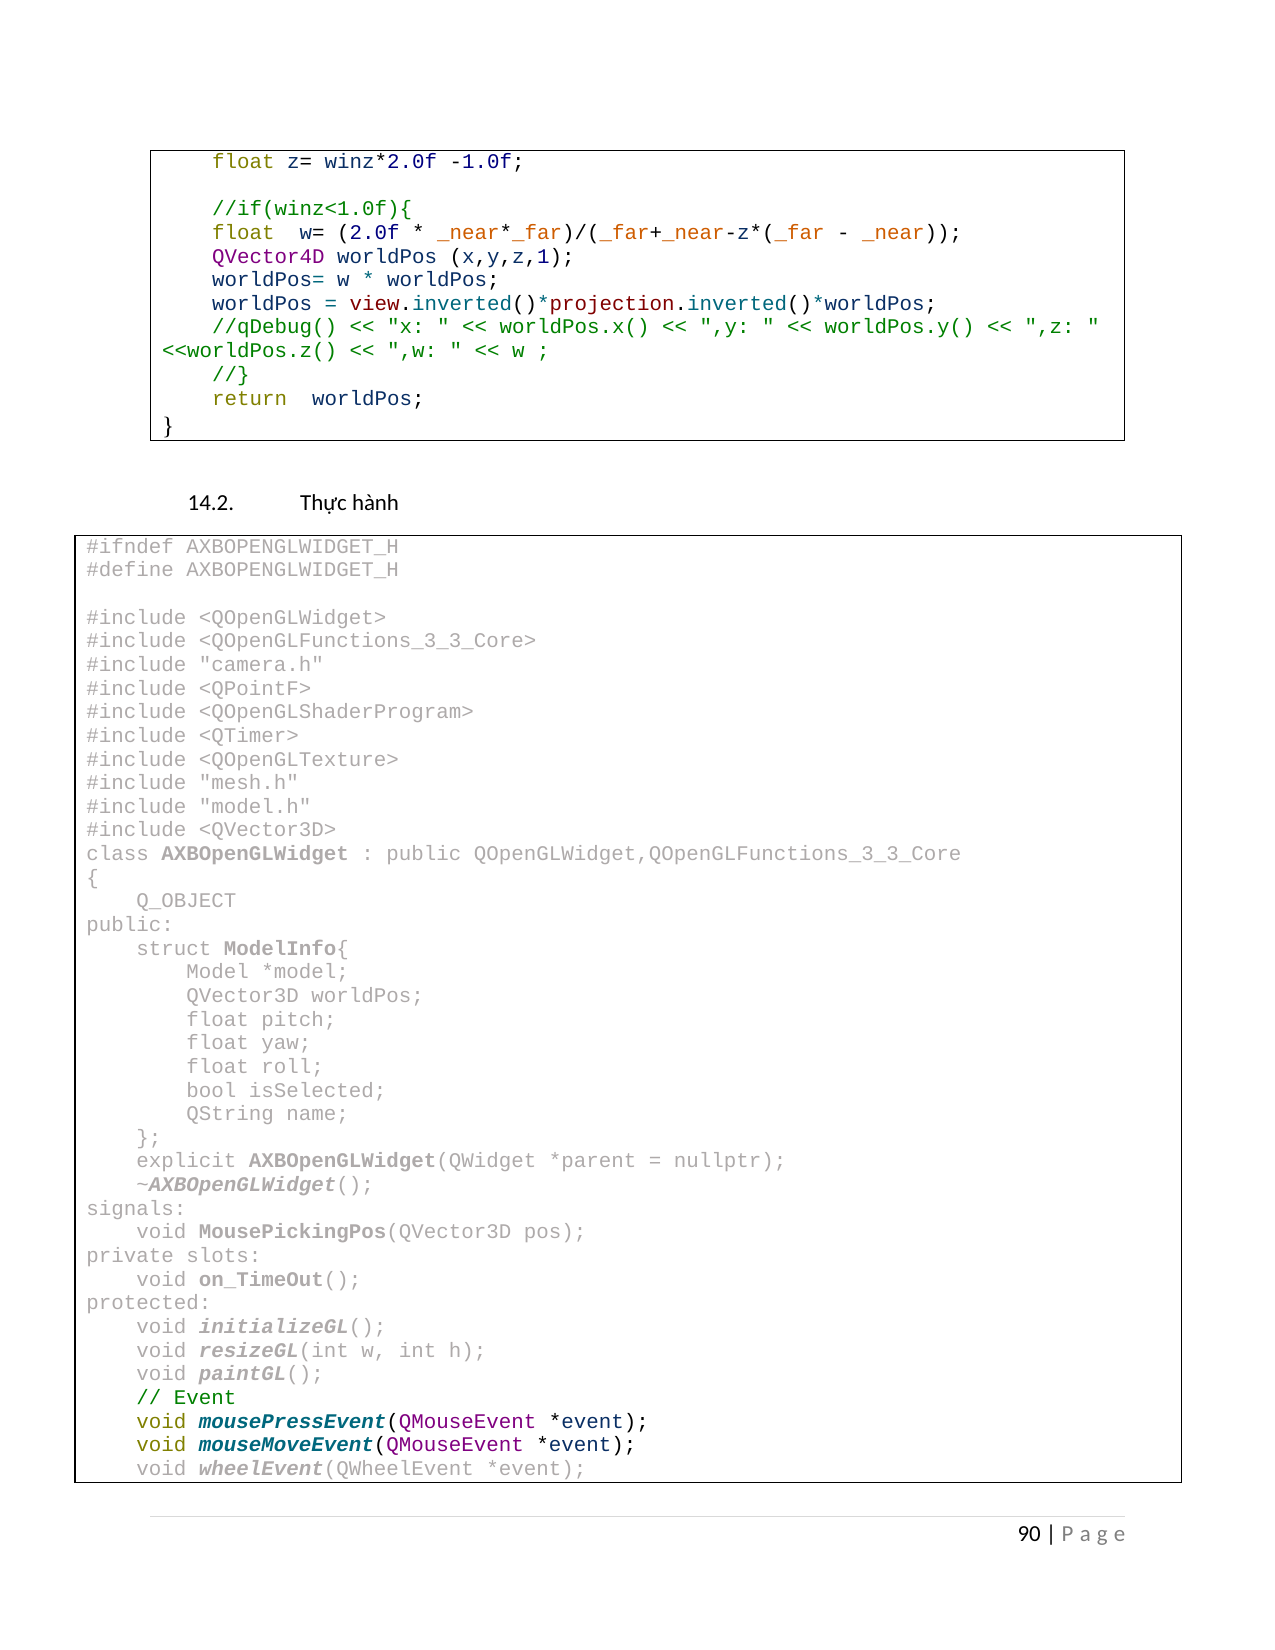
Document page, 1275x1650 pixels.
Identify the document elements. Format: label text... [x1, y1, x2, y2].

list Thực hành [187, 488, 1125, 516]
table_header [76, 536, 1181, 1482]
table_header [151, 151, 1124, 440]
